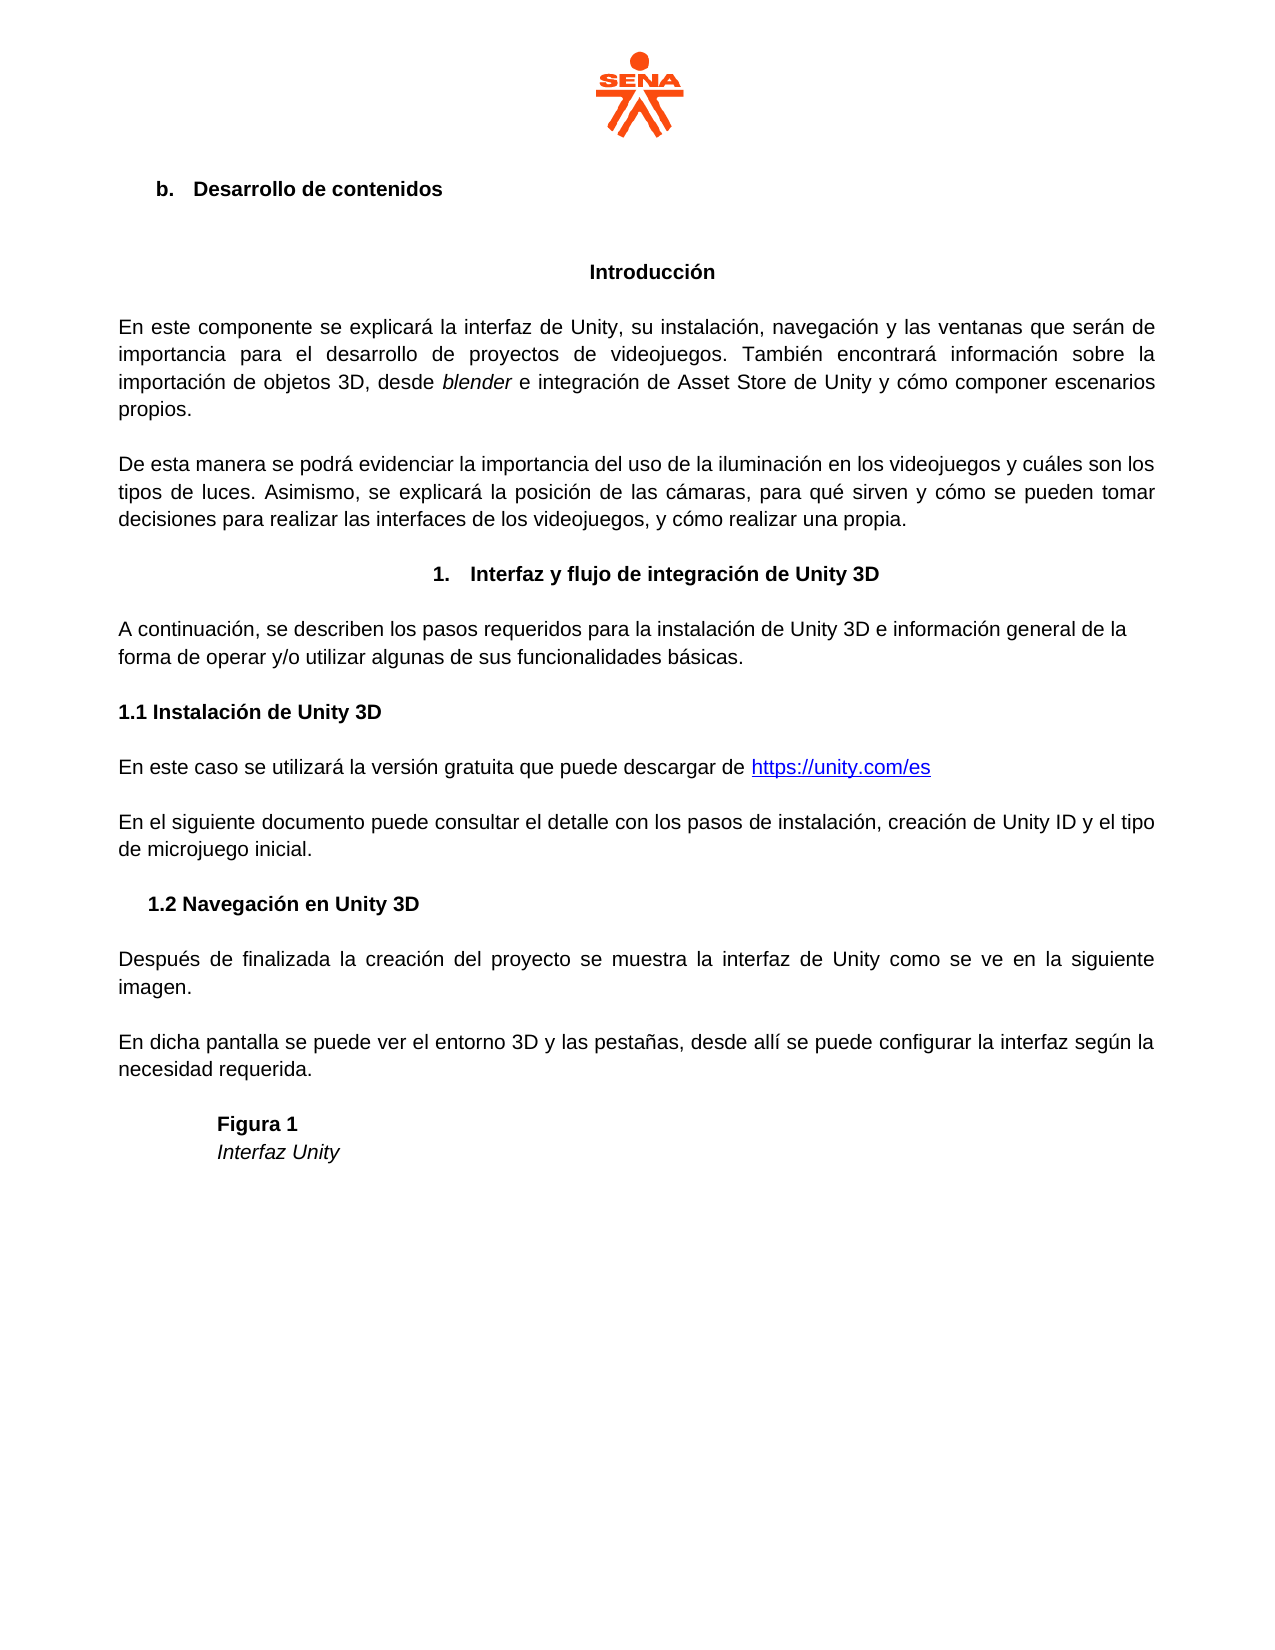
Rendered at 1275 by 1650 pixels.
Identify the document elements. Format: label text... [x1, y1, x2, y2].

text 1.2 Navegación en Unity 3D [118, 892, 1157, 916]
text 1.1 Instalación de Unity 3D [118, 700, 1157, 724]
text Figura 1 [118, 1112, 1157, 1136]
text En el siguiente documento puede consultar el detalle con los pasos de instalación, creación de Unity ID y el tipo de microjuego inicial. [118, 810, 1157, 861]
list Interfaz y flujo de integración de Unity 3D [156, 562, 1157, 586]
text En dicha pantalla se puede ver el entorno 3D y las pestañas, desde allí se puede configurar la interfaz según la necesidad requerida. [118, 1030, 1157, 1081]
text Interfaz Unity [118, 1140, 1157, 1164]
text En este caso se utilizará la versión gratuita que puede descargar de https://unity.com/es [118, 755, 1157, 779]
text A continuación, se describen los pasos requeridos para la instalación de Unity 3D e información general de la forma de operar y/o utilizar algunas de sus funcionalidades básicas. [118, 617, 1157, 669]
text Introducción [118, 260, 1157, 284]
text En este componente se explicará la interfaz de Unity, su instalación, navegación y las ventanas que serán de importancia para el desarrollo de proyectos de videojuegos. También encontrará información sobre la importación de objetos 3D, desde blender e integración de Asset Store de Unity y cómo componer escenarios propios. [118, 315, 1157, 421]
list Desarrollo de contenidos [156, 177, 1157, 201]
text Después de finalizada la creación del proyecto se muestra la interfaz de Unity como se ve en la siguiente imagen. [118, 947, 1157, 999]
text De esta manera se podrá evidenciar la importancia del uso de la iluminación en los videojuegos y cuáles son los tipos de luces. Asimismo, se explicará la posición de las cámaras, para qué sirven y cómo se pueden tomar decisiones para realizar las interfaces de los videojuegos, y cómo realizar una propia. [118, 452, 1157, 531]
picture [585, 48, 690, 142]
